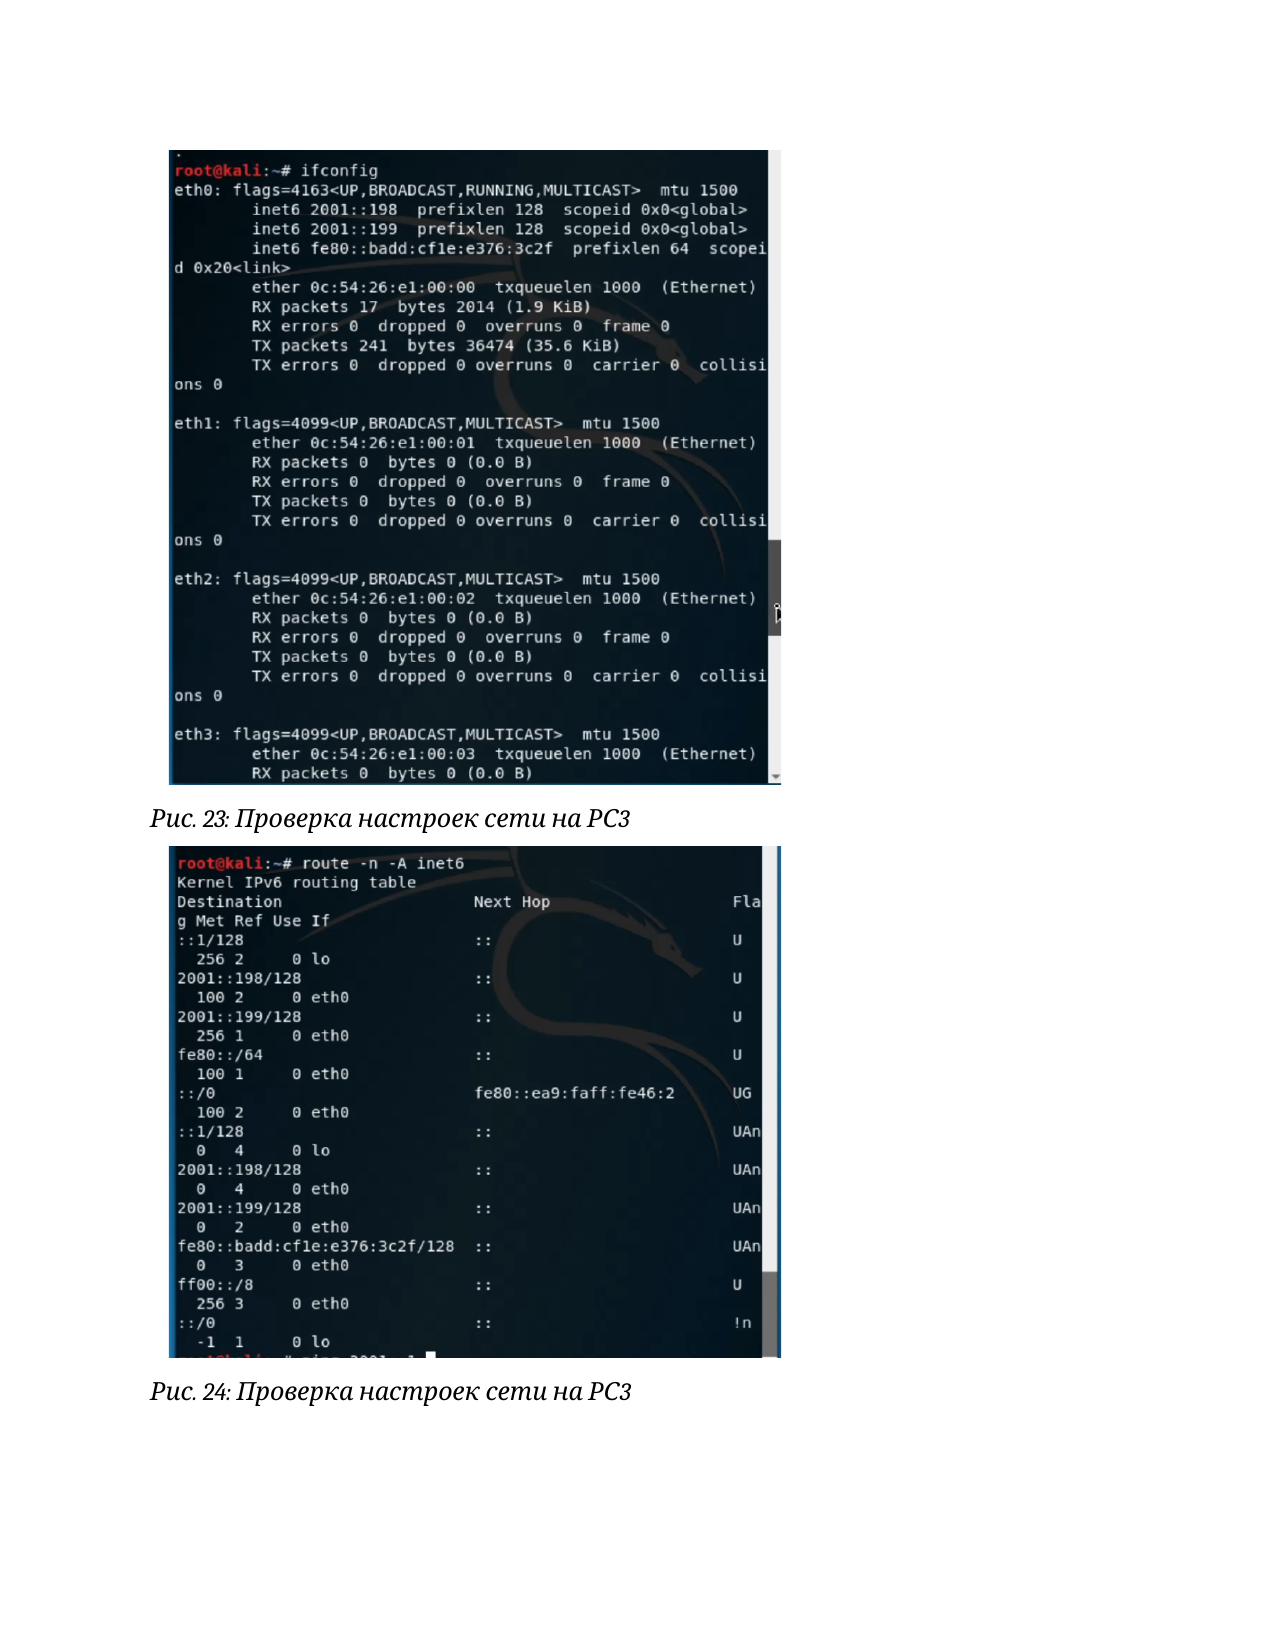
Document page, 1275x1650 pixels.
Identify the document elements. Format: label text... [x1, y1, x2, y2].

text Рис. 23: Проверка настроек сети на РС3 [150, 805, 1125, 834]
picture [168, 150, 782, 785]
text Рис. 24: Проверка настроек сети на РС3 [150, 1378, 1125, 1407]
picture [168, 846, 782, 1358]
